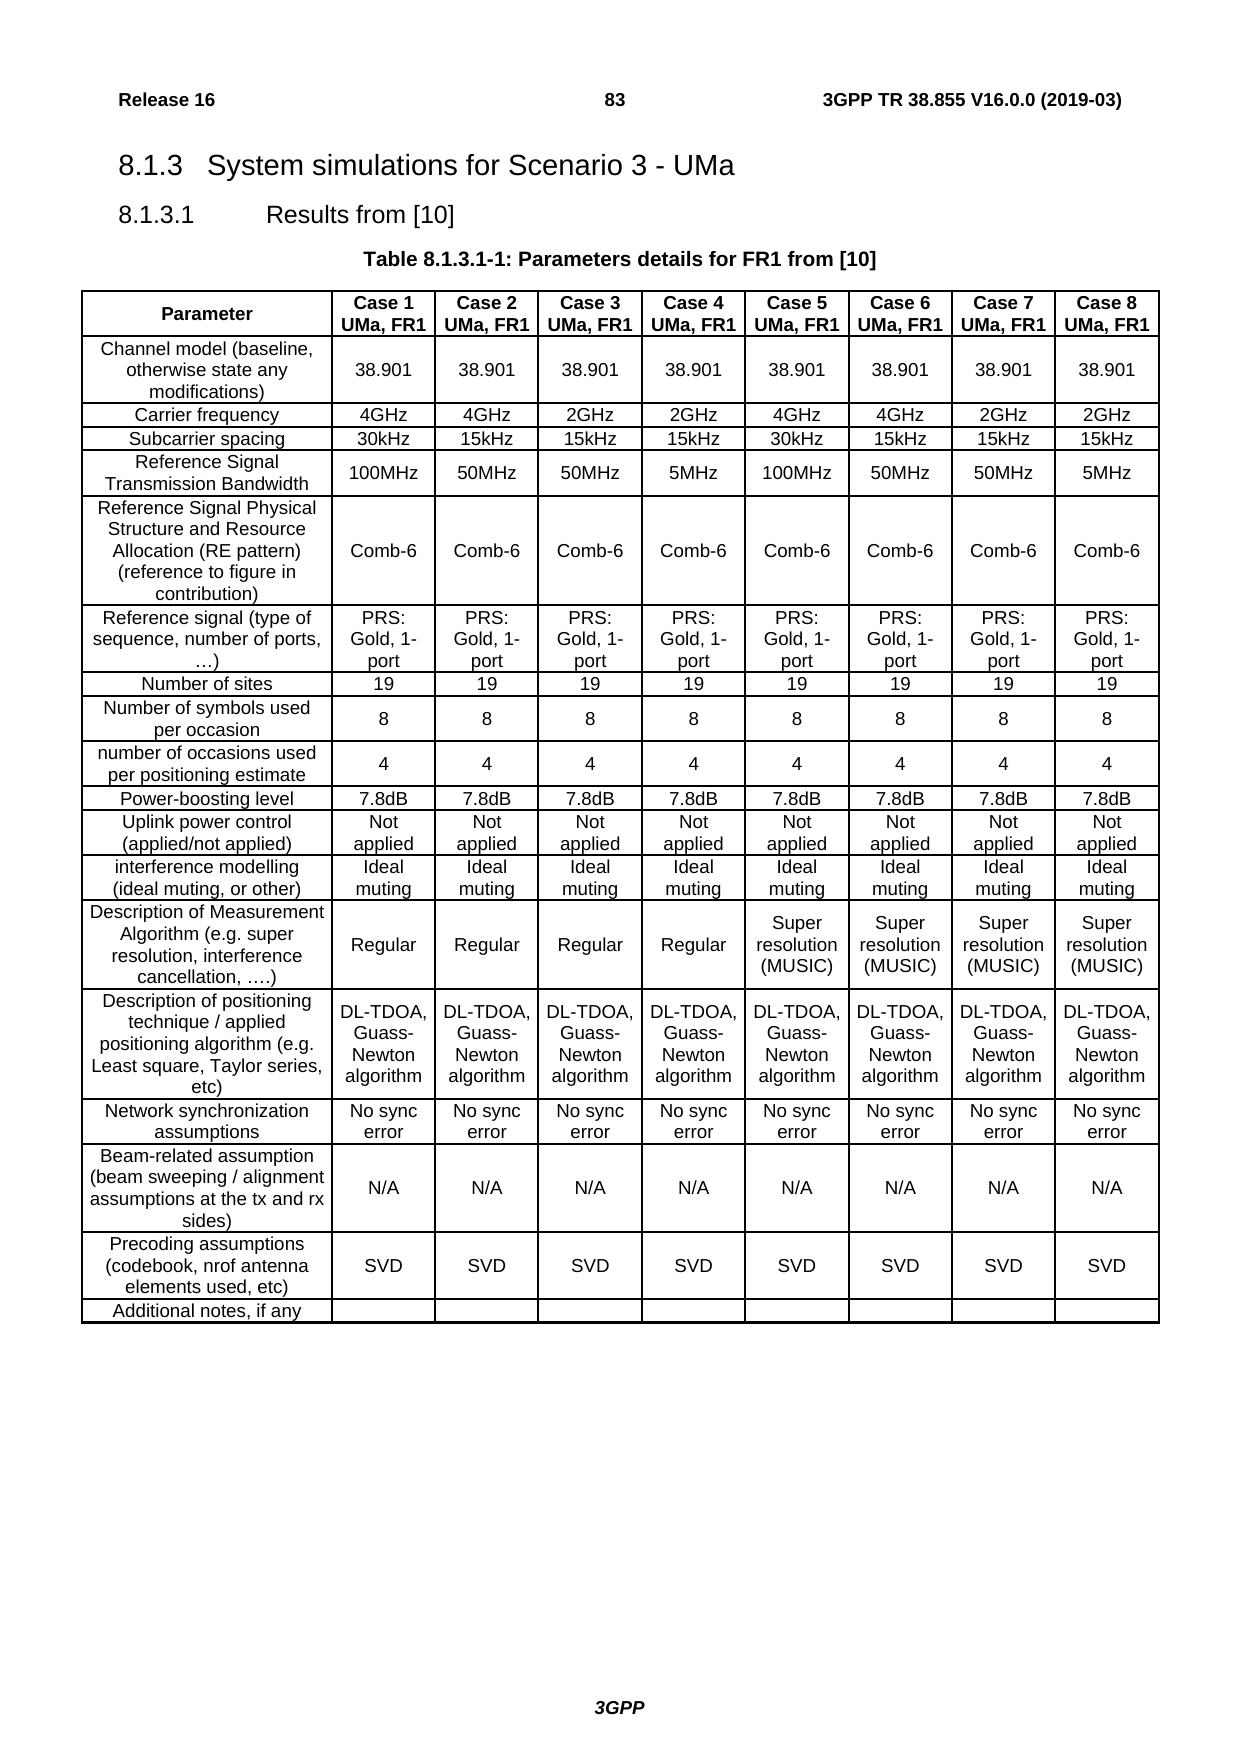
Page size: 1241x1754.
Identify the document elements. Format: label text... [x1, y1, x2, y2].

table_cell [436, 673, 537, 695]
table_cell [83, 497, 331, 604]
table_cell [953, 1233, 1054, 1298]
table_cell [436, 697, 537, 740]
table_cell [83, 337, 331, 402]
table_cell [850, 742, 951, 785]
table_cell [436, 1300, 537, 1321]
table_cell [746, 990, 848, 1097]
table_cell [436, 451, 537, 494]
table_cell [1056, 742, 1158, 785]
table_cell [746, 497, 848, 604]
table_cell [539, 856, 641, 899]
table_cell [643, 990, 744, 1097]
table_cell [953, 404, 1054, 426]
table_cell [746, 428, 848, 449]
subtitle 8.1.3.1 Results from [10] [118, 200, 1122, 228]
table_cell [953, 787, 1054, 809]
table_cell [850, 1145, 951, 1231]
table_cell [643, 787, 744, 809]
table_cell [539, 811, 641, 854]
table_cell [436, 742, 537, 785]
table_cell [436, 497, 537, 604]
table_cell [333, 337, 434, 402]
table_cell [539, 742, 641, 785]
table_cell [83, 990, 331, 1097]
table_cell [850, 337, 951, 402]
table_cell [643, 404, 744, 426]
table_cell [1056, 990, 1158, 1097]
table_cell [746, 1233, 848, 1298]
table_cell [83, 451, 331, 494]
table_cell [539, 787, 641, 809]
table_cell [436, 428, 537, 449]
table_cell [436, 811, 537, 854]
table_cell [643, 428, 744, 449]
subtitle 8.1.3 System simulations for Scenario 3 - UMa [118, 147, 1122, 181]
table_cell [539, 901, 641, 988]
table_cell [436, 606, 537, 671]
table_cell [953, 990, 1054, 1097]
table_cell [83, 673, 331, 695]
text Table 8.1.3.1-1: Parameters details for FR1 from [10] [118, 247, 1122, 271]
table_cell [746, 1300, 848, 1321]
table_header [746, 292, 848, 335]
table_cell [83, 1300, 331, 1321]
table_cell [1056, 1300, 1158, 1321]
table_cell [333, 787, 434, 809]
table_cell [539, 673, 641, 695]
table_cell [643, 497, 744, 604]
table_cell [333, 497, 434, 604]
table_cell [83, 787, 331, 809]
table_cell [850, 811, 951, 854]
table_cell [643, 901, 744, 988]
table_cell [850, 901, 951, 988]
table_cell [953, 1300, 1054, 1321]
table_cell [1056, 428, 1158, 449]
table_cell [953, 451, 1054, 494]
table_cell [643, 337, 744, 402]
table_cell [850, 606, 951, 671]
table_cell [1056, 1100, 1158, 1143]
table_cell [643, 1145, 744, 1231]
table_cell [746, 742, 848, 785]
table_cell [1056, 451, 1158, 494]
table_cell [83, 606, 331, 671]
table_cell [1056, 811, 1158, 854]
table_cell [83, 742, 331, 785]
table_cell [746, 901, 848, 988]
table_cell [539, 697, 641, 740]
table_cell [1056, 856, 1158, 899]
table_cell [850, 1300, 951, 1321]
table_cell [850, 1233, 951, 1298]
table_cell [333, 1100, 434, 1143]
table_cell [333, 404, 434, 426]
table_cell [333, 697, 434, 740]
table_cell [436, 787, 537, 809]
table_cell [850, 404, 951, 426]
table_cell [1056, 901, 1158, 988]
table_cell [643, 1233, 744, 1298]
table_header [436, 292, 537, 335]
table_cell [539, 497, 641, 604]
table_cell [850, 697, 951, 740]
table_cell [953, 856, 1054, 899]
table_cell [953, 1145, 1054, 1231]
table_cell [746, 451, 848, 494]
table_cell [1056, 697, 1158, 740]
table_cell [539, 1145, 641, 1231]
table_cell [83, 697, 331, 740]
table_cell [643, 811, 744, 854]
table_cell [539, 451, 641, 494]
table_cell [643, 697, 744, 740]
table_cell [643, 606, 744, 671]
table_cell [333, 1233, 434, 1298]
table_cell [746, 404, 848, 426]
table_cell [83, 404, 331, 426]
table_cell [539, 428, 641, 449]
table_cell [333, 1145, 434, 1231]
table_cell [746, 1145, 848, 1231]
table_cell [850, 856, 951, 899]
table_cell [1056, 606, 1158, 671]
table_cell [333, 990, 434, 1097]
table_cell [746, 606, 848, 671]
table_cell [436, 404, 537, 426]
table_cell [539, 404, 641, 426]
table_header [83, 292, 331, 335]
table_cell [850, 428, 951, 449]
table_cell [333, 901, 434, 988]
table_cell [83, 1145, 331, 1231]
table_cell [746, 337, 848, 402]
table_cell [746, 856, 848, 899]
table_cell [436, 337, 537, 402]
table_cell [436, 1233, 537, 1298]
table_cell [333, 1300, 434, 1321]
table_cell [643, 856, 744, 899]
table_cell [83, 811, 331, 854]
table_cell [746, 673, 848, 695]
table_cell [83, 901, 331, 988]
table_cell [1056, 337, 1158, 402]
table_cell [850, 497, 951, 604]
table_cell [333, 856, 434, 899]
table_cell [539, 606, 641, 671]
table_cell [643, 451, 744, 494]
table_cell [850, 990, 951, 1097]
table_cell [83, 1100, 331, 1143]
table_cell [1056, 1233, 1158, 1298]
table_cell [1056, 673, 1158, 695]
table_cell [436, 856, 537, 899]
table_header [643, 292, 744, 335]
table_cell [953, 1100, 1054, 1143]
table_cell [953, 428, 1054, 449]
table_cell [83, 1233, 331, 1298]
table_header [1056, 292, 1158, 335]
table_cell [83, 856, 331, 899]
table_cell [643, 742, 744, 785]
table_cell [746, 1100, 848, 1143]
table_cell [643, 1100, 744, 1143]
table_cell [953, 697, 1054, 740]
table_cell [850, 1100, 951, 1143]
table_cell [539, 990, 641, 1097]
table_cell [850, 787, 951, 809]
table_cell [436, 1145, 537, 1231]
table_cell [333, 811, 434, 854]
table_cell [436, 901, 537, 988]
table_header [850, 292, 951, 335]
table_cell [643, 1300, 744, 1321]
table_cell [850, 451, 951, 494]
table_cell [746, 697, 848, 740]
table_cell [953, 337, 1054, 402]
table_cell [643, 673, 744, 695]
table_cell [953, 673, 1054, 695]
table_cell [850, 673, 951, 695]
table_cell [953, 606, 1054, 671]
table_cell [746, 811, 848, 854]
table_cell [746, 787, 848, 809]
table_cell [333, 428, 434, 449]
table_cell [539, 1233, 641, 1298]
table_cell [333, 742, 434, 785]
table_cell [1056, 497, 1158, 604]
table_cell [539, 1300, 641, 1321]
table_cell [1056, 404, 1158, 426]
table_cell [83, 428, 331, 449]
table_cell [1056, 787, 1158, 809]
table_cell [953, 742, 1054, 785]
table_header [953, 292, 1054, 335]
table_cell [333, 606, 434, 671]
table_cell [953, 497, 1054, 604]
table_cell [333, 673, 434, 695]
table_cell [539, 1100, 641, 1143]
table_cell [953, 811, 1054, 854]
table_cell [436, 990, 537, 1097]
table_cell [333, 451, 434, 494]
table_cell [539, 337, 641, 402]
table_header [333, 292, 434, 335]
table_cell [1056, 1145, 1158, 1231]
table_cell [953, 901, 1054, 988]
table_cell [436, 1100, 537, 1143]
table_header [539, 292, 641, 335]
